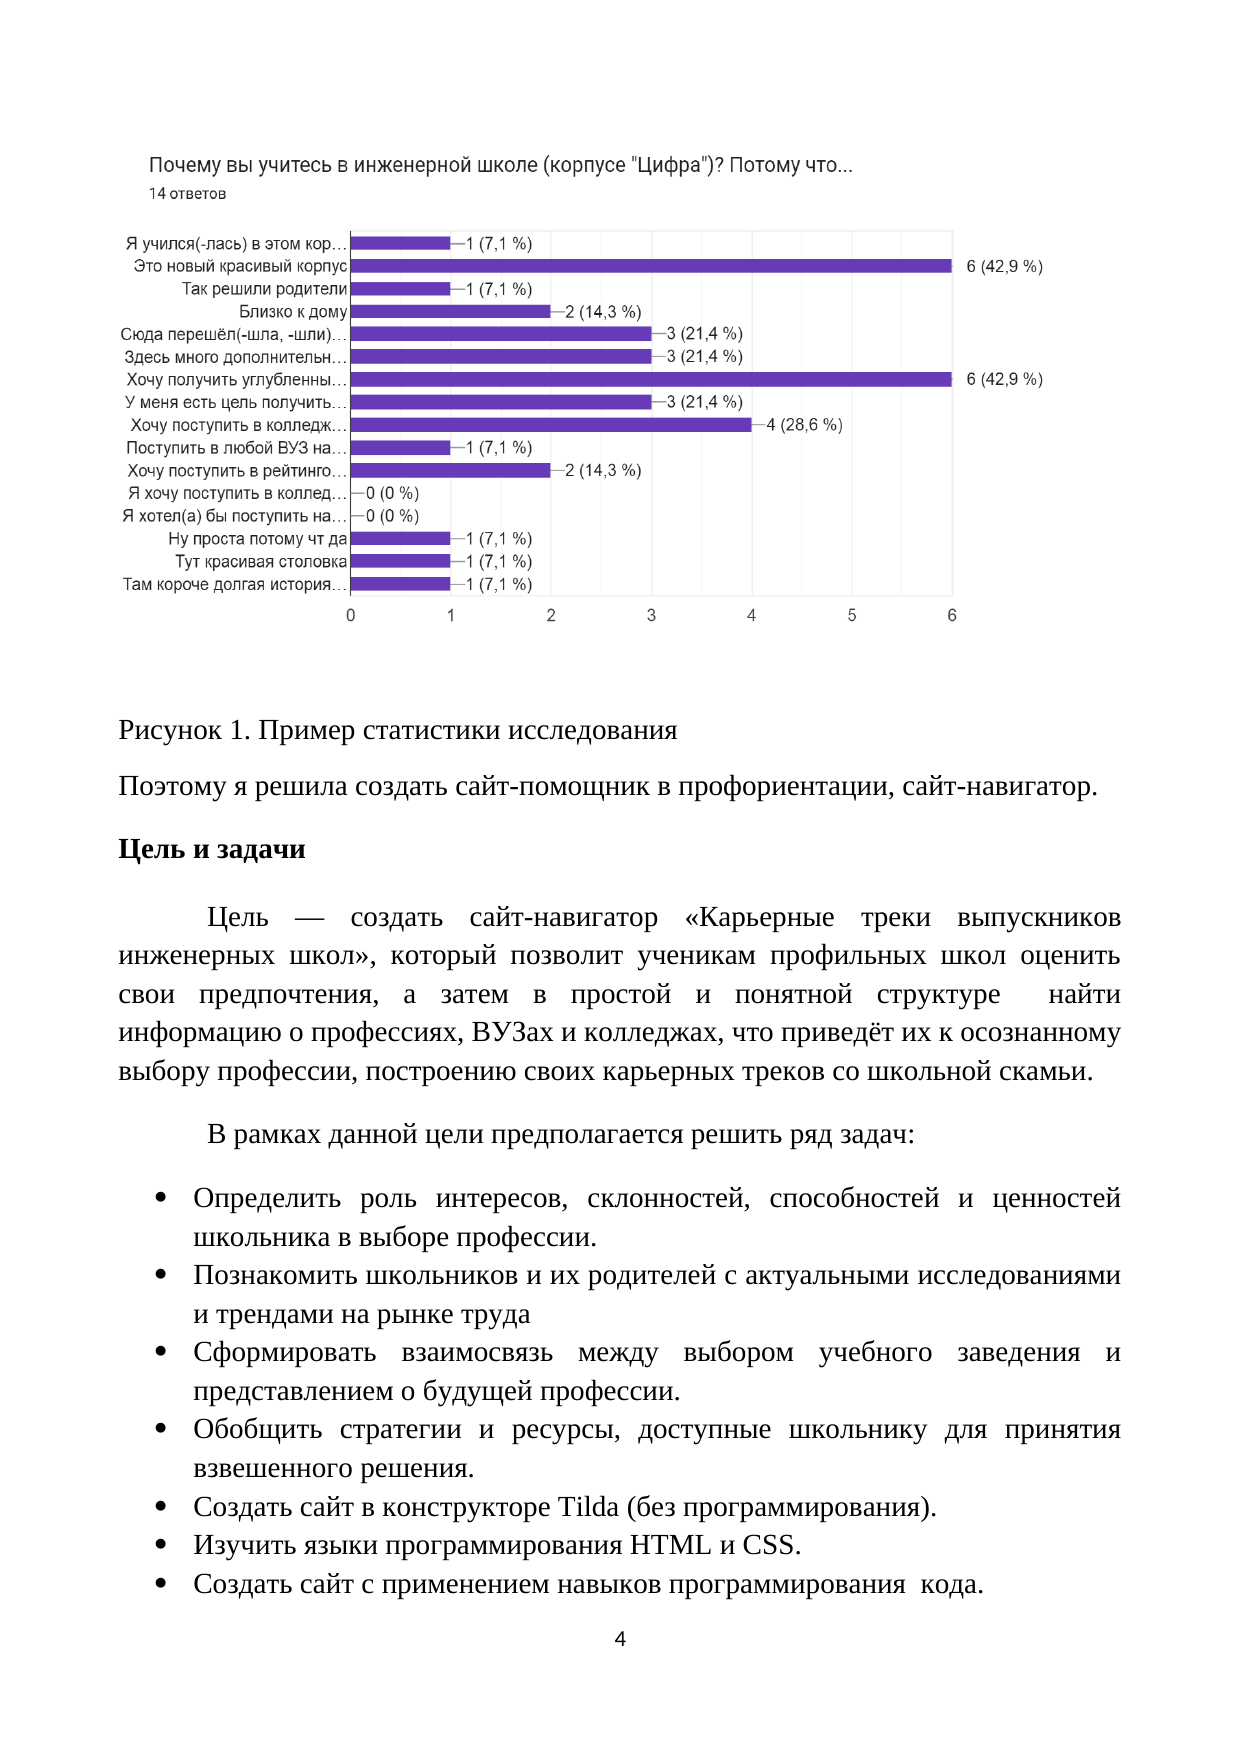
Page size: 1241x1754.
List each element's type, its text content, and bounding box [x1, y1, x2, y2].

picture [118, 118, 1045, 692]
text Рисунок 1. Пример статистики исследования [118, 712, 1122, 746]
list Познакомить школьников и их родителей с актуальными исследованиями и трендами на рынке труда [156, 1257, 1122, 1329]
text Поэтому я решила создать сайт-помощник в профориентации, сайт-навигатор. [118, 768, 1122, 801]
subtitle Цель и задачи [118, 831, 1122, 865]
text Цель — создать сайт-навигатор «Карьерные треки выпускников инженерных школ», который позволит ученикам профильных школ оценить свои предпочтения, а затем в простой и понятной структуре найти информацию о профессиях, ВУЗах и колледжах, что приведёт их к осознанному выбору профессии, построению своих карьерных треков со школьной скамьи. [118, 899, 1122, 1087]
list Определить роль интересов, склонностей, способностей и ценностей школьника в выборе профессии. [156, 1180, 1122, 1252]
text В рамках данной цели предполагается решить ряд задач: [118, 1117, 1122, 1150]
list Создать сайт в конструкторе Tilda (без программирования). [156, 1489, 1122, 1522]
list Создать сайт с применением навыков программирования кода. [156, 1566, 1122, 1600]
list Обобщить стратегии и ресурсы, доступные школьнику для принятия взвешенного решения. [156, 1412, 1122, 1484]
list Сформировать взаимосвязь между выбором учебного заведения и представлением о будущей профессии. [156, 1334, 1122, 1407]
list Изучить языки программирования HTML и CSS. [156, 1527, 1122, 1561]
